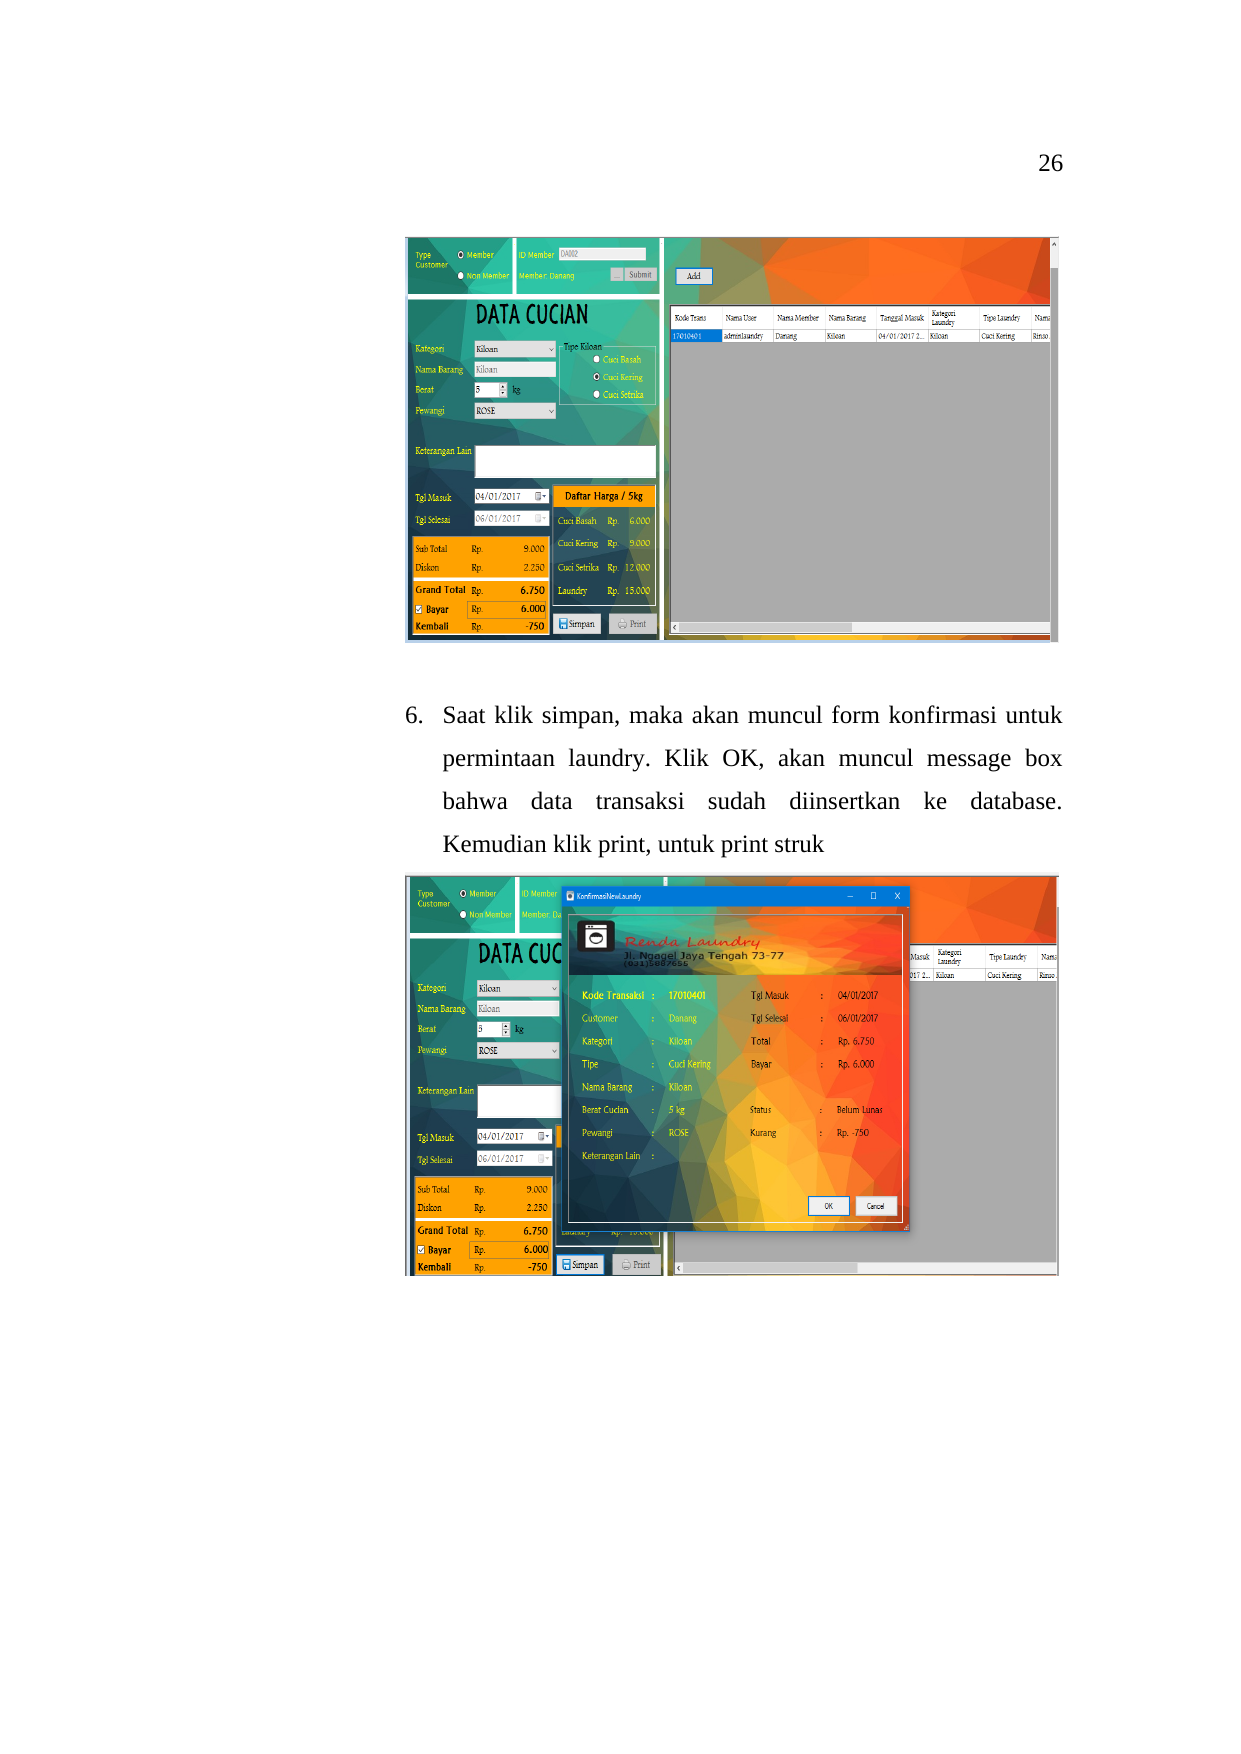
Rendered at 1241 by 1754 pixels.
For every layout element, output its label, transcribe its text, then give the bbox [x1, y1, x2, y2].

picture [405, 872, 1059, 1276]
picture [405, 236, 1059, 643]
list Saat klik simpan, maka akan muncul form konfirmasi untuk permintaan laundry. Klik OK, akan muncul message box bahwa data transaksi sudah diinsertkan ke database. Kemudian klik print, untuk print struk [405, 700, 1063, 858]
